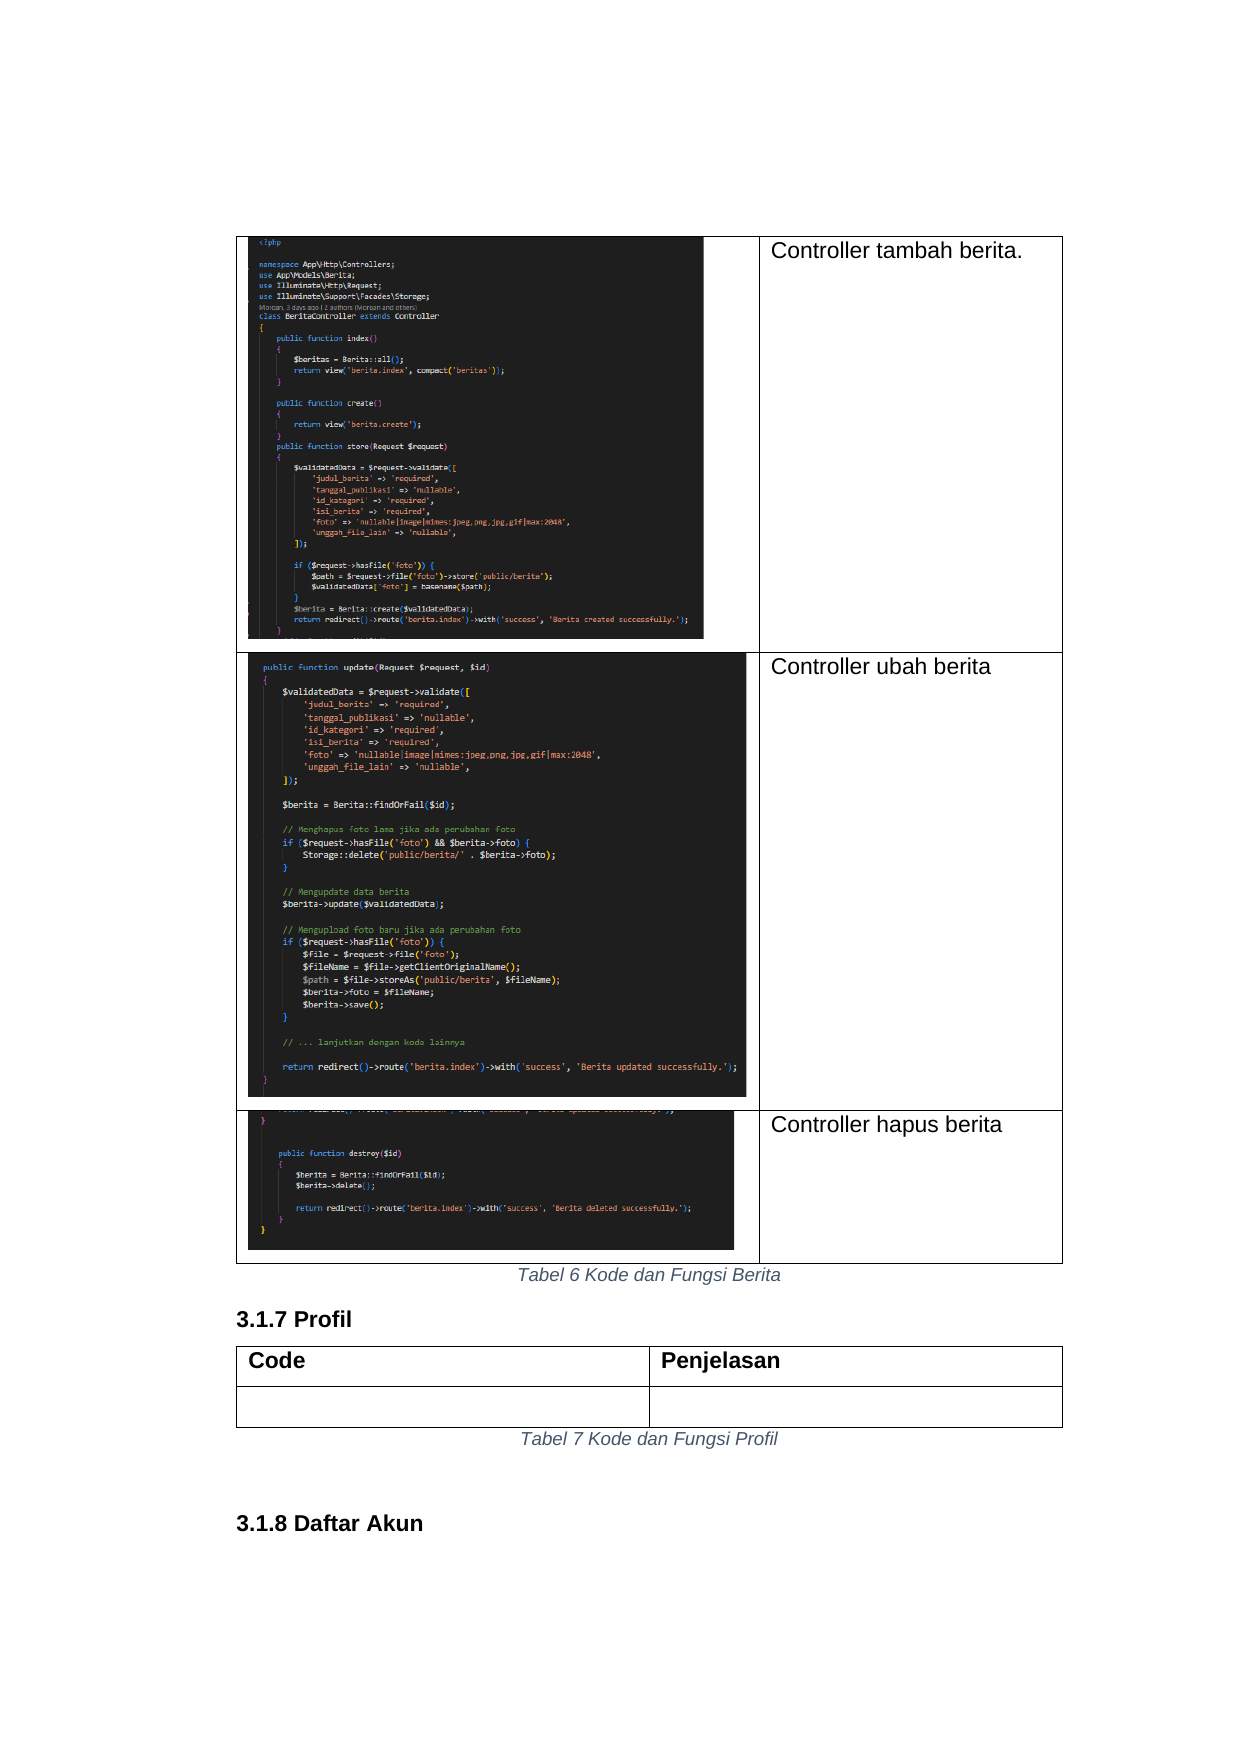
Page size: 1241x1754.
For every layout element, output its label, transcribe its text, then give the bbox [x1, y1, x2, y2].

table_cell Controller hapus berita [760, 1111, 1062, 1263]
table_cell [237, 1111, 759, 1263]
text Tabel 7 Kode dan Fungsi Profil [236, 1428, 1063, 1449]
table_cell Controller tambah berita. [760, 237, 1062, 652]
picture [248, 237, 704, 639]
table_cell [237, 1387, 649, 1427]
text Tabel 6 Kode dan Fungsi Berita [236, 1264, 1063, 1285]
text 3.1.8 Daftar Akun [236, 1510, 1063, 1536]
text 3.1.7 Profil [236, 1306, 1063, 1333]
table_cell [237, 237, 759, 652]
picture [248, 1111, 735, 1250]
table_cell [237, 653, 759, 1110]
table_header Penjelasan [650, 1347, 1062, 1386]
table_header Code [237, 1347, 649, 1386]
table_cell Controller ubah berita [760, 653, 1062, 1110]
picture [248, 653, 747, 1097]
table_cell [650, 1387, 1062, 1427]
